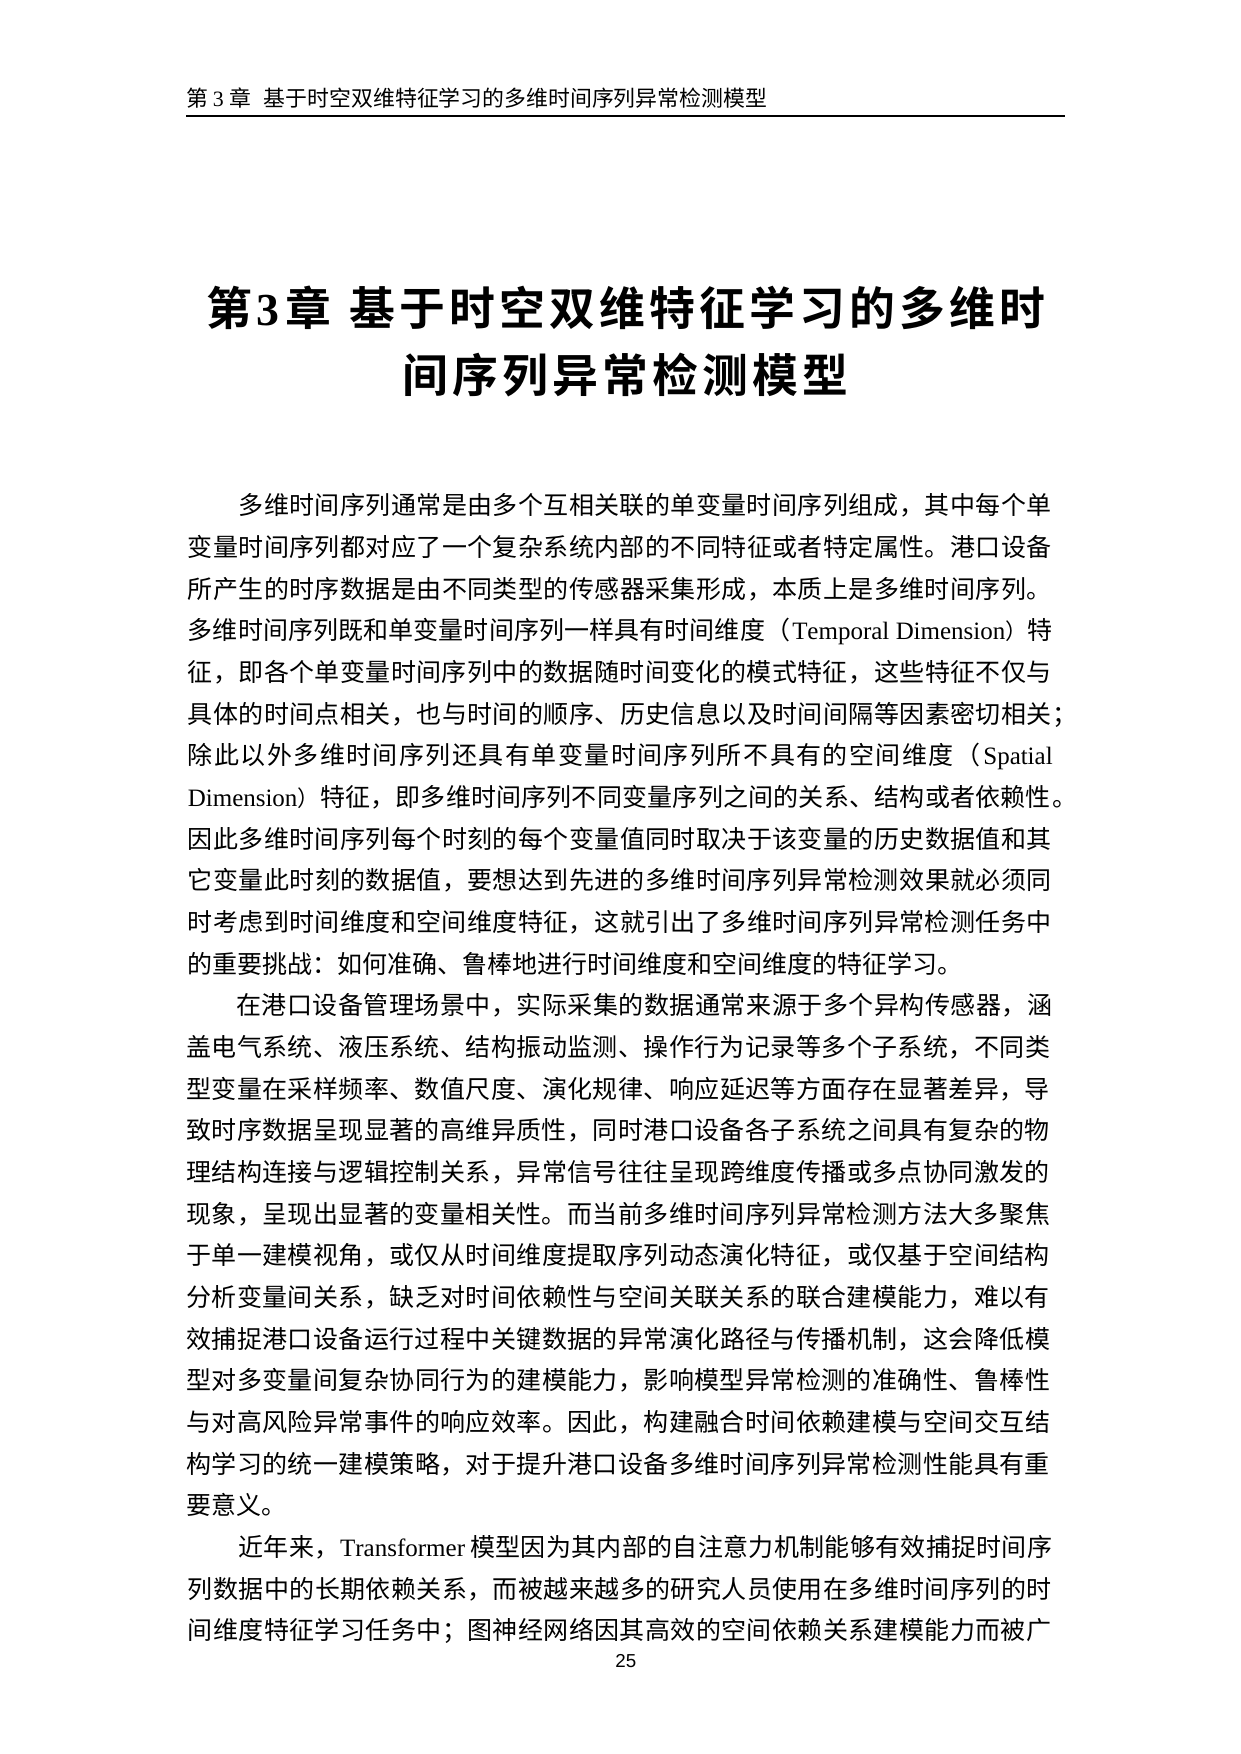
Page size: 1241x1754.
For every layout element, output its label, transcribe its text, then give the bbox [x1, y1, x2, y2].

text 在港口设备管理场景中，实际采集的数据通常来源于多个异构传感器，涵盖电气系统、液压系统、结构振动监测、操作行为记录等多个子系统，不同类型变量在采样频率、数值尺度、演化规律、响应延迟等方面存在显著差异，导致时序数据呈现显著的高维异质性，同时港口设备各子系统之间具有复杂的物理结构连接与逻辑控制关系，异常信号往往呈现跨维度传播或多点协同激发的现象，呈现出显著的变量相关性。而当前多维时间序列异常检测方法大多聚焦于单一建模视角，或仅从时间维度提取序列动态演化特征，或仅基于空间结构分析变量间关系，缺乏对时间依赖性与空间关联关系的联合建模能力，难以有效捕捉港口设备运行过程中关键数据的异常演化路径与传播机制，这会降低模型对多变量间复杂协同行为的建模能力，影响模型异常检测的准确性、鲁棒性与对高风险异常事件的响应效率。因此，构建融合时间依赖建模与空间交互结构学习的统一建模策略，对于提升港口设备多维时间序列异常检测性能具有重要意义。 [186, 981, 1053, 1523]
text 多维时间序列通常是由多个互相关联的单变量时间序列组成，其中每个单变量时间序列都对应了一个复杂系统内部的不同特征或者特定属性。港口设备所产生的时序数据是由不同类型的传感器采集形成，本质上是多维时间序列。多维时间序列既和单变量时间序列一样具有时间维度（Temporal Dimension）特征，即各个单变量时间序列中的数据随时间变化的模式特征，这些特征不仅与具体的时间点相关，也与时间的顺序、历史信息以及时间间隔等因素密切相关；除此以外多维时间序列还具有单变量时间序列所不具有的空间维度（Spatial Dimension）特征，即多维时间序列不同变量序列之间的关系、结构或者依赖性。因此多维时间序列每个时刻的每个变量值同时取决于该变量的历史数据值和其它变量此时刻的数据值，要想达到先进的多维时间序列异常检测效果就必须同时考虑到时间维度和空间维度特征，这就引出了多维时间序列异常检测任务中的重要挑战：如何准确、鲁棒地进行时间维度和空间维度的特征学习。 [188, 481, 1053, 981]
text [188, 1523, 1053, 1648]
subtitle 基于时空双维特征学习的多维时间序列异常检测模型 [186, 273, 1065, 405]
